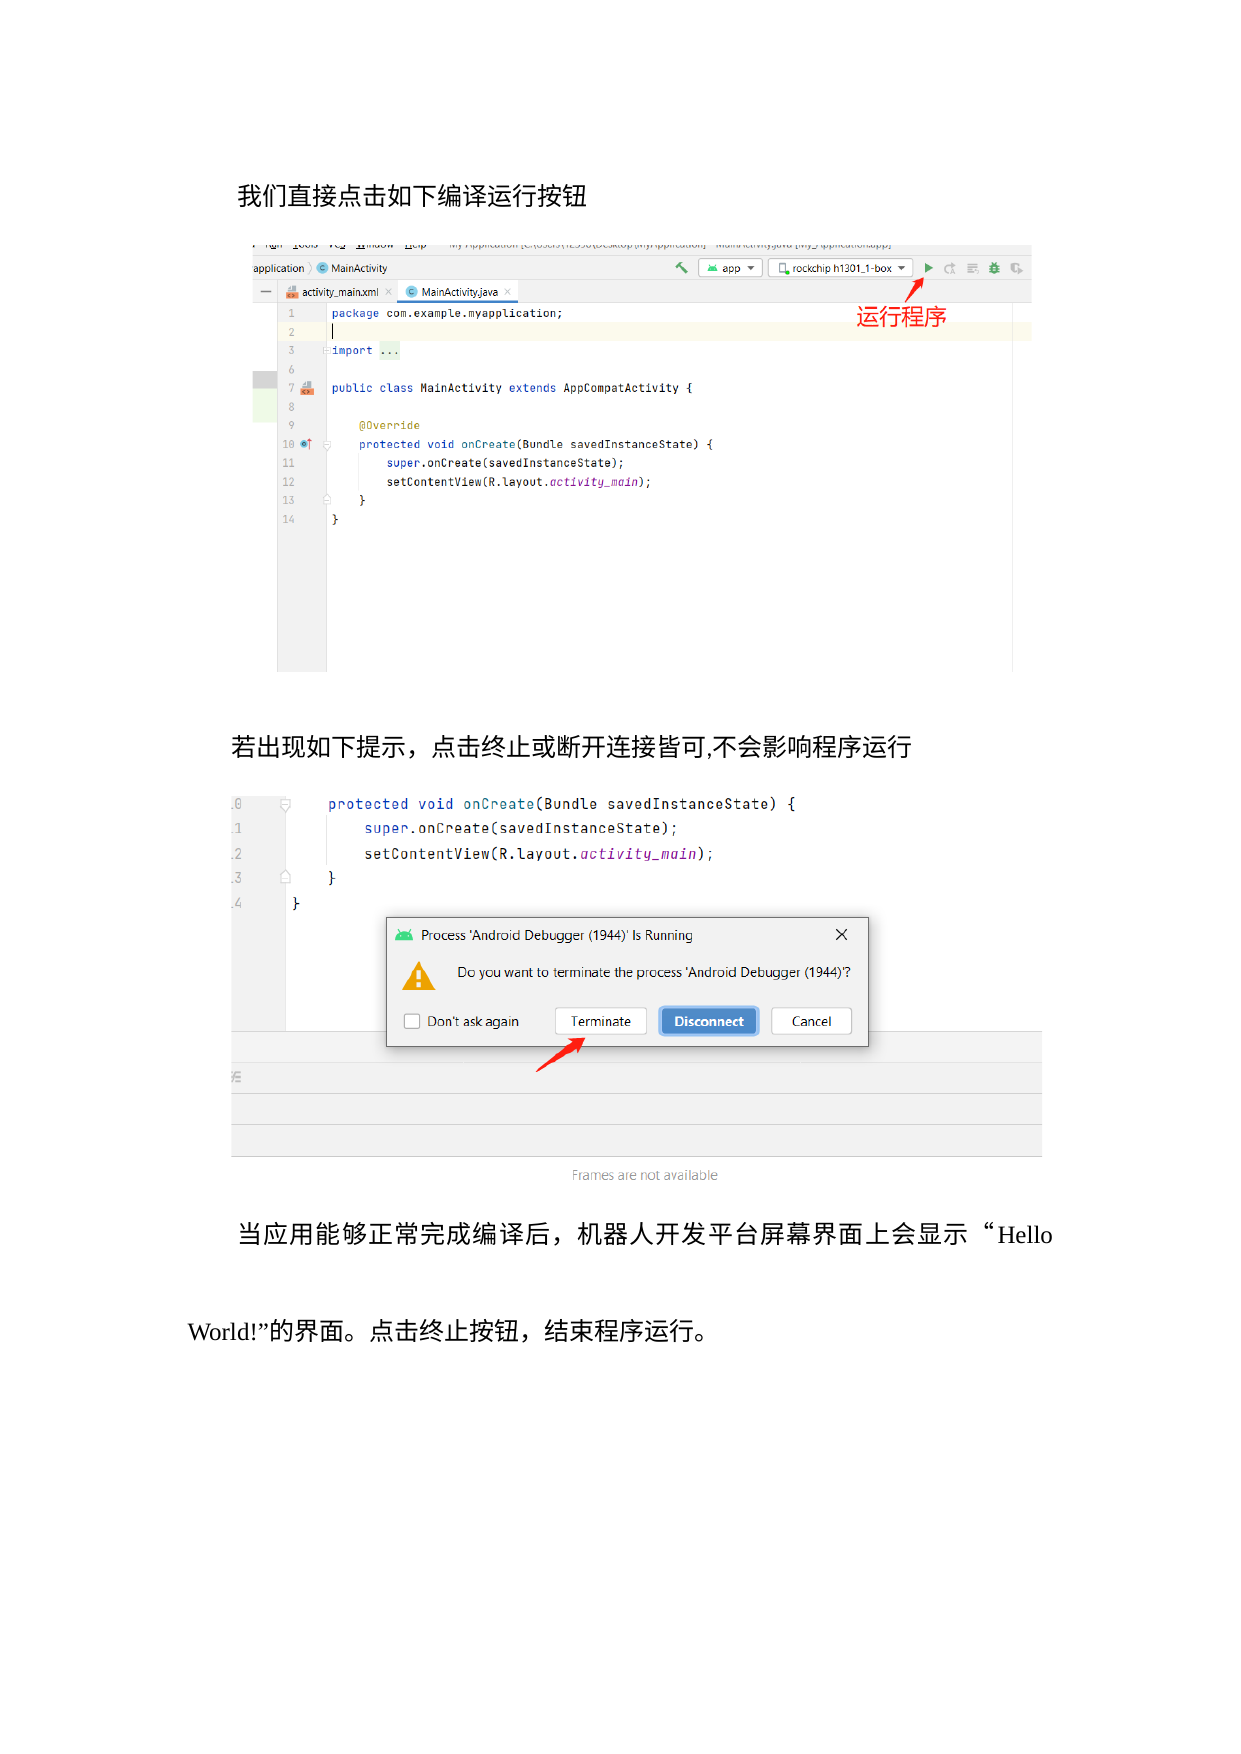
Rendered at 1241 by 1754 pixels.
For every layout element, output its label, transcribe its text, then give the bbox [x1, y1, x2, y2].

picture [252, 245, 1032, 672]
picture [231, 796, 1043, 1182]
text 当应用能够正常完成编译后，机器人开发平台屏幕界面上会显示“Hello World!”的界面。点击终止按钮，结束程序运行。 [187, 1200, 1053, 1362]
text 若出现如下提示，点击终止或断开连接皆可,不会影响程序运行 [187, 713, 1053, 778]
text 我们直接点击如下编译运行按钮 [187, 162, 1053, 227]
